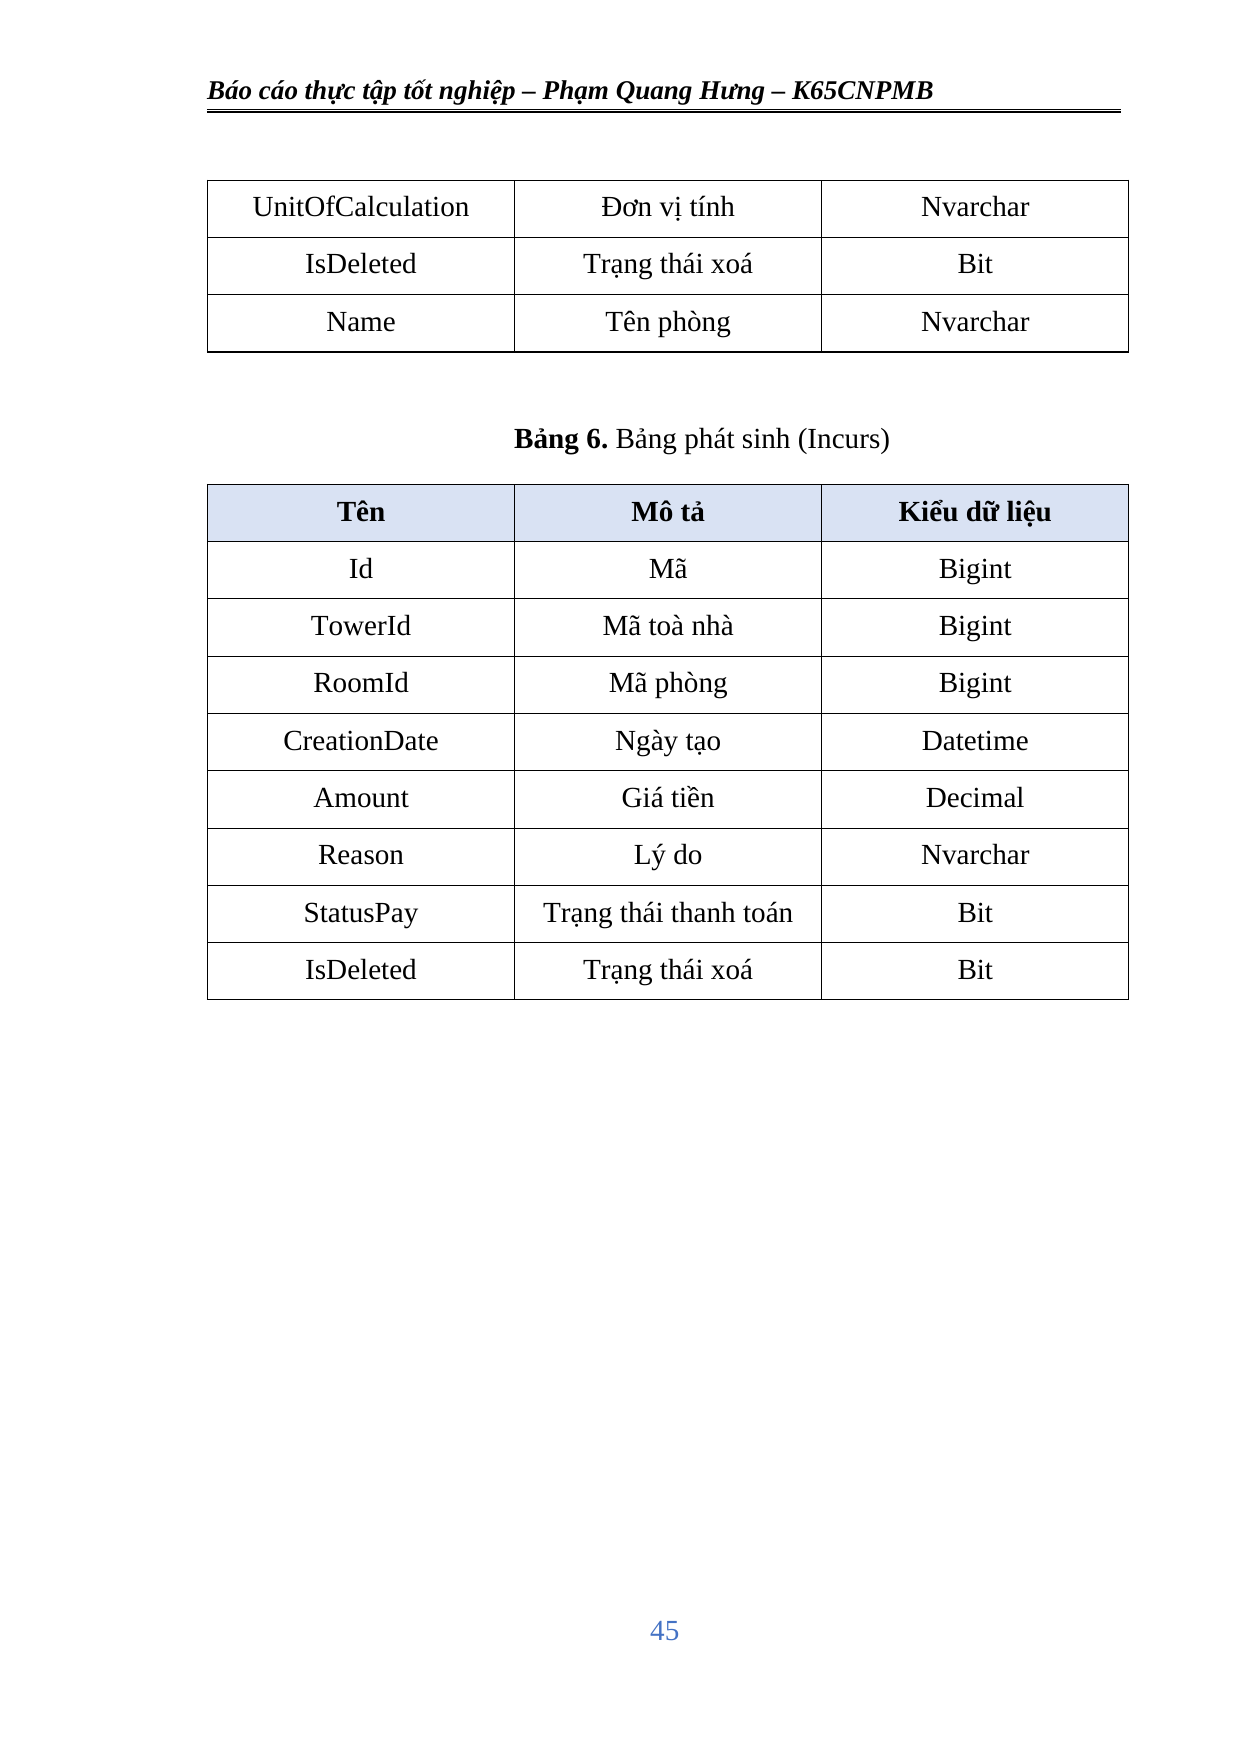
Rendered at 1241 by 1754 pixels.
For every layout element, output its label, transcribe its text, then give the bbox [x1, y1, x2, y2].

table_cell Name [208, 295, 514, 351]
table_cell Tên phòng [515, 295, 821, 351]
table_cell IsDeleted [208, 943, 514, 999]
table_cell Bit [822, 943, 1128, 999]
table_cell Mã [515, 542, 821, 598]
table_cell Datetime [822, 714, 1128, 770]
table_cell Reason [208, 829, 514, 885]
table_cell StatusPay [208, 886, 514, 942]
table_cell Bigint [822, 657, 1128, 713]
table_cell Trạng thái thanh toán [515, 886, 821, 942]
table_cell Lý do [515, 829, 821, 885]
table_cell Trạng thái xoá [515, 238, 821, 294]
subtitle Bảng 6. Bảng phát sinh (Incurs) [282, 421, 1122, 454]
table_header Tên [208, 485, 514, 541]
table_cell IsDeleted [208, 238, 514, 294]
table_cell Nvarchar [822, 295, 1128, 351]
table_cell Bigint [822, 599, 1128, 656]
table_cell Ngày tạo [515, 714, 821, 770]
table_cell Giá tiền [515, 771, 821, 827]
table_cell Id [208, 542, 514, 598]
table_cell Decimal [822, 771, 1128, 827]
table_cell Bigint [822, 542, 1128, 598]
table_cell Mã phòng [515, 657, 821, 713]
table_cell Đơn vị tính [515, 181, 821, 237]
table_cell Nvarchar [822, 181, 1128, 237]
table_cell CreationDate [208, 714, 514, 770]
table_cell TowerId [208, 599, 514, 656]
table_cell UnitOfCalculation [208, 181, 514, 237]
table_header Mô tả [515, 485, 821, 541]
table_cell Mã toà nhà [515, 599, 821, 656]
table_cell Nvarchar [822, 829, 1128, 885]
table_cell RoomId [208, 657, 514, 713]
table_header Kiểu dữ liệu [822, 485, 1128, 541]
table_cell Trạng thái xoá [515, 943, 821, 999]
table_cell Bit [822, 886, 1128, 942]
table_cell Amount [208, 771, 514, 827]
table_cell Bit [822, 238, 1128, 294]
